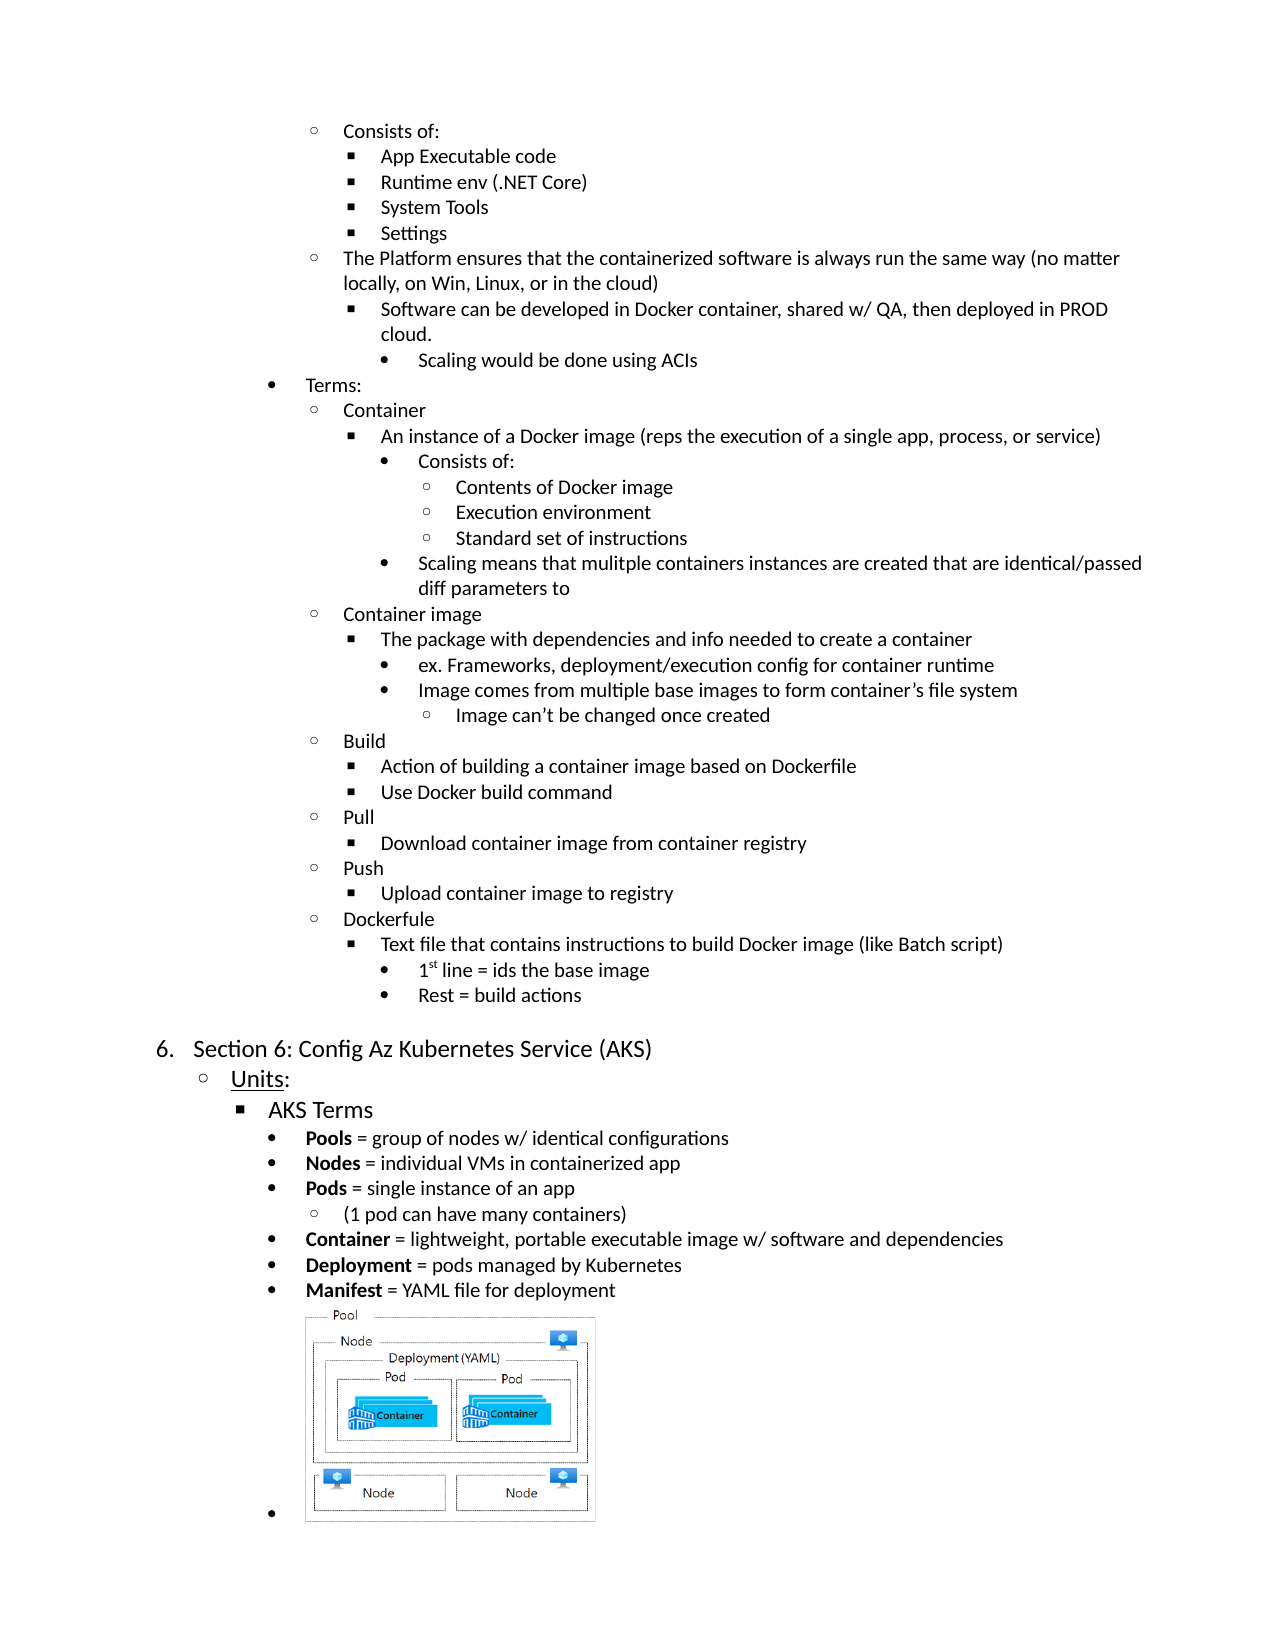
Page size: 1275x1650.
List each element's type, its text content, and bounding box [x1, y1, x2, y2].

list An instance of a Docker image (reps the execution of a single app, process, or service) [343, 423, 1157, 448]
list Rest = build actions [381, 982, 1157, 1008]
list System Tools [343, 194, 1157, 220]
list Units: [193, 1064, 1157, 1094]
list Software can be developed in Docker container, shared w/ QA, then deployed in PROD cloud. [343, 296, 1157, 347]
list Image can’t be changed once created [418, 703, 1157, 728]
list Pull [306, 804, 1157, 830]
list Runtime env (.NET Core) [343, 169, 1157, 194]
list Upload container image to registry [343, 881, 1157, 906]
list App Executable code [343, 143, 1157, 169]
list Text file that contains instructions to build Docker image (like Batch script) [343, 931, 1157, 957]
list ex. Frameworks, deployment/execution config for container runtime [381, 652, 1157, 677]
list Dockerfule [306, 906, 1157, 931]
list Standard set of instructions [418, 525, 1157, 550]
list Push [306, 855, 1157, 881]
list Section 6: Config Az Kubernetes Service (AKS) [156, 1033, 1157, 1064]
list Execution environment [418, 499, 1157, 525]
list Nodes = individual VMs in containerized app [268, 1150, 1157, 1176]
list Container image [306, 601, 1157, 626]
list Build [306, 728, 1157, 753]
list The Platform ensures that the containerized software is always run the same way (no matter locally, on Win, Linux, or in the cloud) [306, 245, 1157, 296]
list Image comes from multiple base images to form container’s file system [381, 677, 1157, 703]
list Consists of: [306, 118, 1157, 143]
list Settings [343, 220, 1157, 245]
list The package with dependencies and info needed to create a container [343, 626, 1157, 652]
list Action of building a container image based on Dockerfile [343, 753, 1157, 779]
list Contents of Docker image [418, 474, 1157, 499]
list Scaling means that mulitple containers instances are created that are identical/passed diff parameters to [381, 550, 1157, 601]
list Consists of: [381, 448, 1157, 474]
list Deployment = pods managed by Kubernetes [268, 1252, 1157, 1277]
list Pods = single instance of an app [268, 1176, 1157, 1201]
picture [305, 1302, 596, 1522]
list Container [306, 398, 1157, 423]
list Download container image from container registry [343, 830, 1157, 855]
list Pools = group of nodes w/ identical configurations [268, 1125, 1157, 1150]
list Terms: [268, 372, 1157, 398]
list Manifest = YAML file for deployment [268, 1277, 1157, 1303]
list (1 pod can have many containers) [306, 1201, 1157, 1226]
list Container = lightweight, portable executable image w/ software and dependencies [268, 1226, 1157, 1252]
list Scaling would be done using ACIs [381, 347, 1157, 372]
list Use Docker build command [343, 779, 1157, 804]
list 1st line = ids the base image [381, 957, 1157, 982]
list AKS Terms [231, 1094, 1157, 1125]
